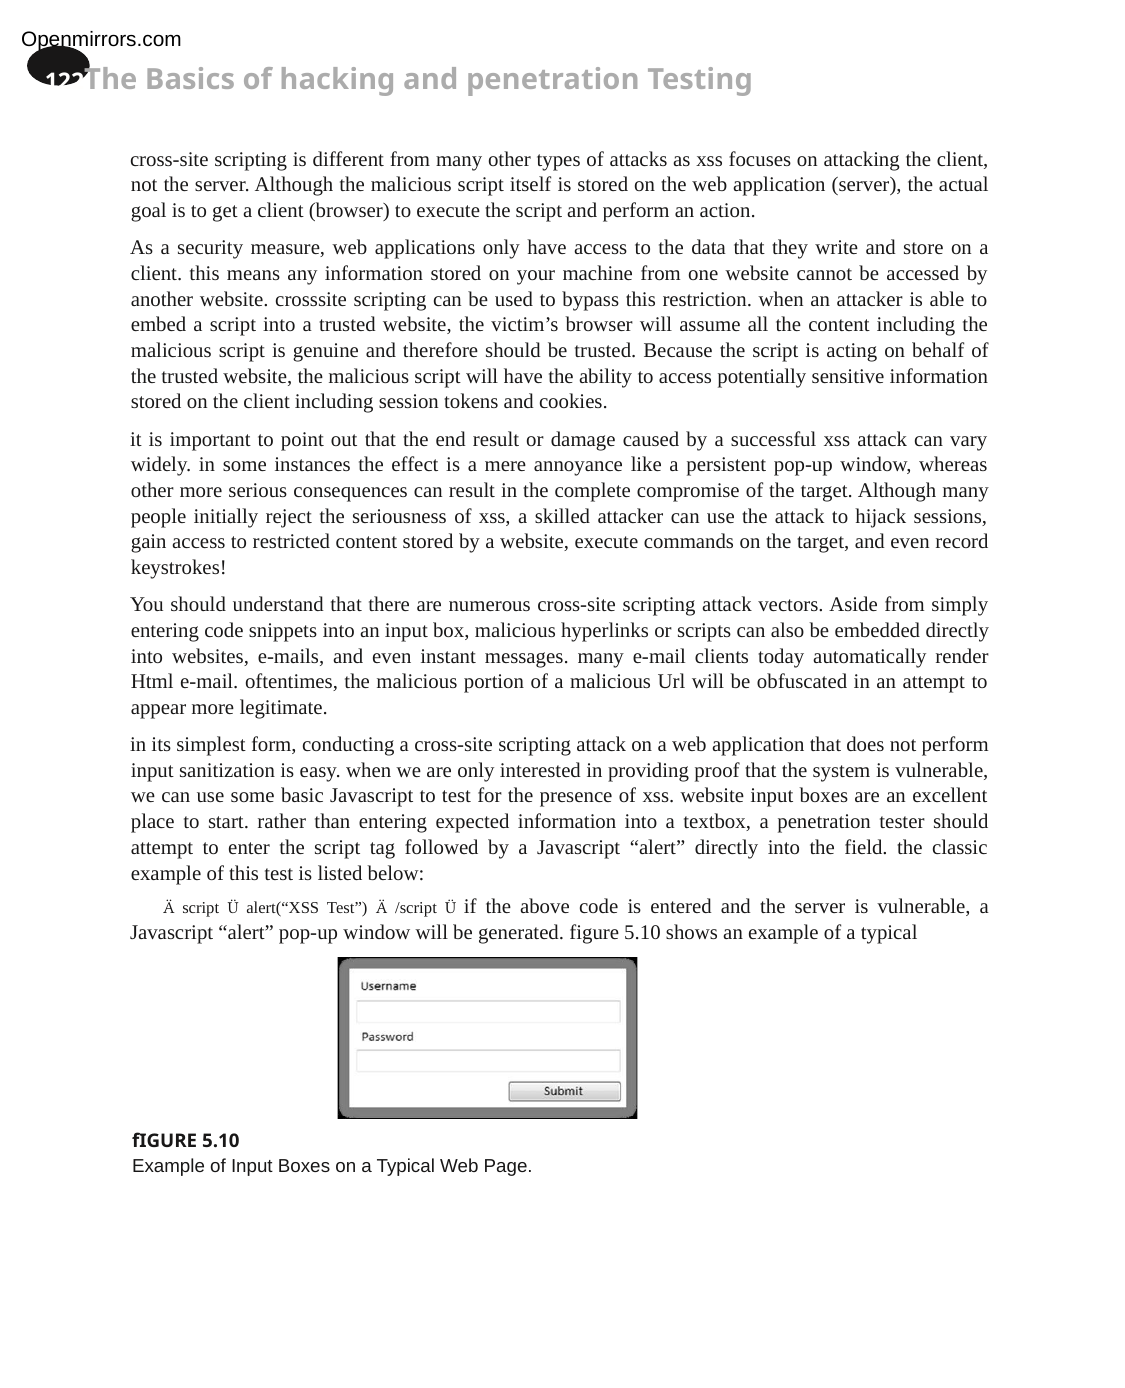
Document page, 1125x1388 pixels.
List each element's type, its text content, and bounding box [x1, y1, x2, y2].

text cross-site scripting is different from many other types of attacks as xss focuses on attacking the client, not the server. Although the malicious script itself is stored on the web application (server), the actual goal is to get a client (browser) to execute the script and perform an action. [130, 147, 990, 222]
text it is important to point out that the end result or damage caused by a successful xss attack can vary widely. in some instances the effect is a mere annoyance like a persistent pop-up window, whereas other more serious consequences can result in the complete compromise of the target. Although many people initially reject the seriousness of xss, a skilled attacker can use the attack to hijack sessions, gain access to restricted content stored by a website, execute commands on the target, and even record keystrokes! [130, 426, 990, 579]
text You should understand that there are numerous cross-site scripting attack vectors. Aside from simply entering code snippets into an input box, malicious hyperlinks or scripts can also be embedded directly into websites, e-mails, and even instant messages. many e-mail clients today automatically render Html e-mail. oftentimes, the malicious portion of a malicious Url will be obfuscated in an attempt to appear more legitimate. [130, 592, 990, 719]
subtitle fIGURE 5.10 [132, 1128, 813, 1153]
text  script  alert(“XSS Test”)  /script  if the above code is entered and the server is vulnerable, a Javascript “alert” pop-up window will be generated. figure 5.10 shows an example of a typical [130, 894, 990, 944]
text As a security measure, web applications only have access to the data that they write and store on a client. this means any information stored on your machine from one website cannot be accessed by another website. crosssite scripting can be used to bypass this restriction. when an attacker is able to embed a script into a trusted website, the victim’s browser will assume all the content including the malicious script is genuine and therefore should be trusted. Because the script is acting on behalf of the trusted website, the malicious script will have the ability to access potentially sensitive information stored on the client including session tokens and cookies. [130, 235, 990, 413]
text Example of Input Boxes on a Typical Web Page. [132, 1155, 994, 1177]
picture [337, 957, 638, 1119]
text in its simplest form, conducting a cross-site scripting attack on a web application that does not perform input sanitization is easy. when we are only interested in providing proof that the system is vulnerable, we can use some basic Javascript to test for the presence of xss. website input boxes are an excellent place to start. rather than entering expected information into a textbox, a penetration tester should attempt to enter the script tag followed by a Javascript “alert” directly into the field. the classic example of this test is listed below: [130, 732, 990, 885]
